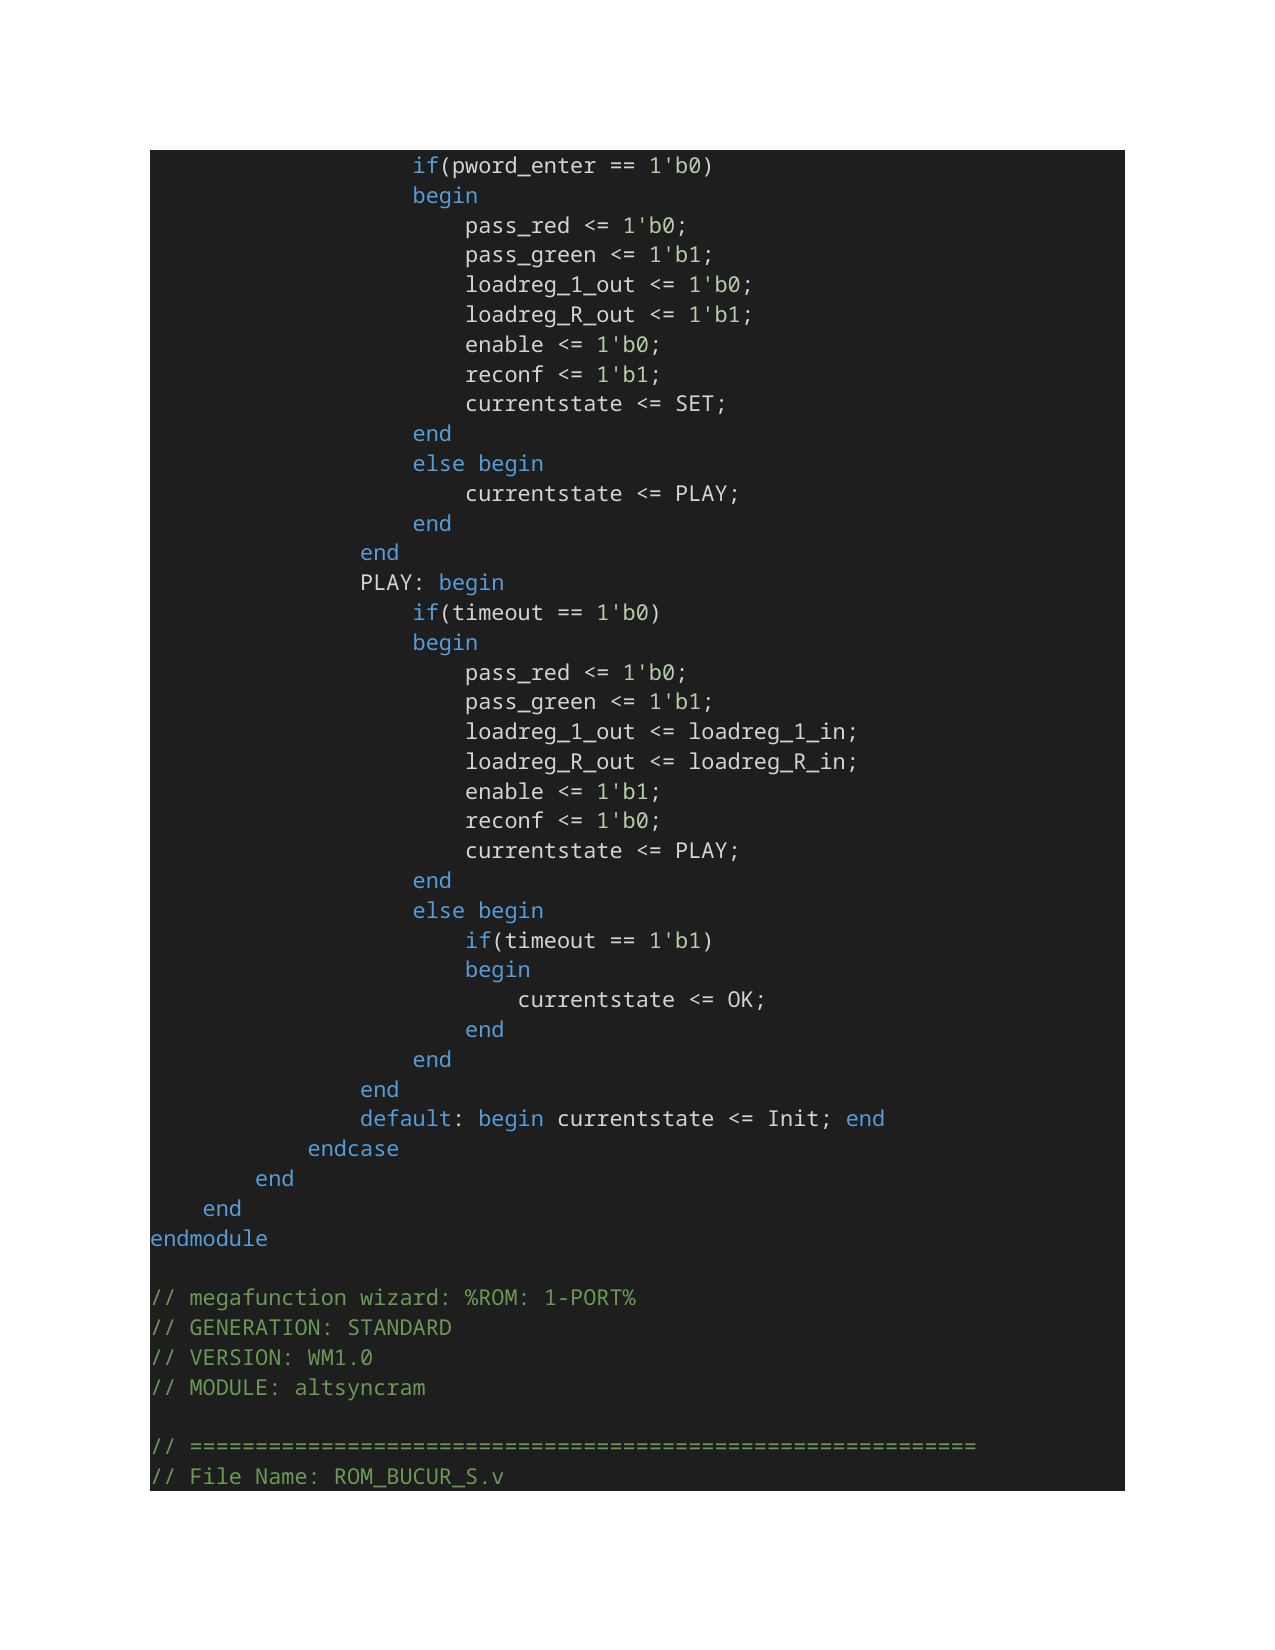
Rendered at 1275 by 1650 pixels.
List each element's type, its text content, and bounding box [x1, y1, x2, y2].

text pass_green <= 1'b1; [150, 686, 1125, 716]
text // megafunction wizard: %ROM: 1-PORT% [150, 1282, 1125, 1312]
text reconf <= 1'b1; [150, 358, 1125, 388]
text begin [150, 180, 1125, 209]
text if(timeout == 1'b1) [150, 924, 1125, 954]
text end [150, 1014, 1125, 1044]
text end [150, 537, 1125, 567]
text // MODULE: altsyncram [150, 1371, 1125, 1401]
text currentstate <= OK; [150, 984, 1125, 1014]
text begin [150, 627, 1125, 656]
text reconf <= 1'b0; [150, 805, 1125, 835]
text loadreg_R_out <= 1'b1; [150, 299, 1125, 329]
text enable <= 1'b0; [150, 329, 1125, 358]
text // File Name: ROM_BUCUR_S.v [150, 1461, 1125, 1491]
text currentstate <= PLAY; [150, 478, 1125, 507]
text loadreg_1_out <= loadreg_1_in; [150, 716, 1125, 746]
text begin [150, 954, 1125, 984]
text loadreg_R_out <= loadreg_R_in; [150, 746, 1125, 776]
text if(pword_enter == 1'b0) [150, 150, 1125, 180]
text pass_green <= 1'b1; [150, 239, 1125, 269]
text end [150, 1044, 1125, 1073]
text currentstate <= PLAY; [150, 835, 1125, 865]
text end [150, 418, 1125, 448]
text end [150, 1163, 1125, 1193]
text loadreg_1_out <= 1'b0; [150, 269, 1125, 299]
text endmodule [150, 1222, 1125, 1252]
text enable <= 1'b1; [150, 776, 1125, 805]
text end [150, 1193, 1125, 1222]
text // VERSION: WM1.0 [150, 1342, 1125, 1371]
text end [150, 865, 1125, 895]
text end [150, 1073, 1125, 1103]
text else begin [150, 895, 1125, 924]
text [150, 1431, 1125, 1461]
text end [150, 507, 1125, 537]
text default: begin currentstate <= Init; end [150, 1103, 1125, 1133]
text PLAY: begin [150, 567, 1125, 597]
text endcase [150, 1133, 1125, 1163]
text // GENERATION: STANDARD [150, 1312, 1125, 1342]
text if(timeout == 1'b0) [150, 597, 1125, 627]
text pass_red <= 1'b0; [150, 209, 1125, 239]
text pass_red <= 1'b0; [150, 656, 1125, 686]
text currentstate <= SET; [150, 388, 1125, 418]
text else begin [150, 448, 1125, 478]
